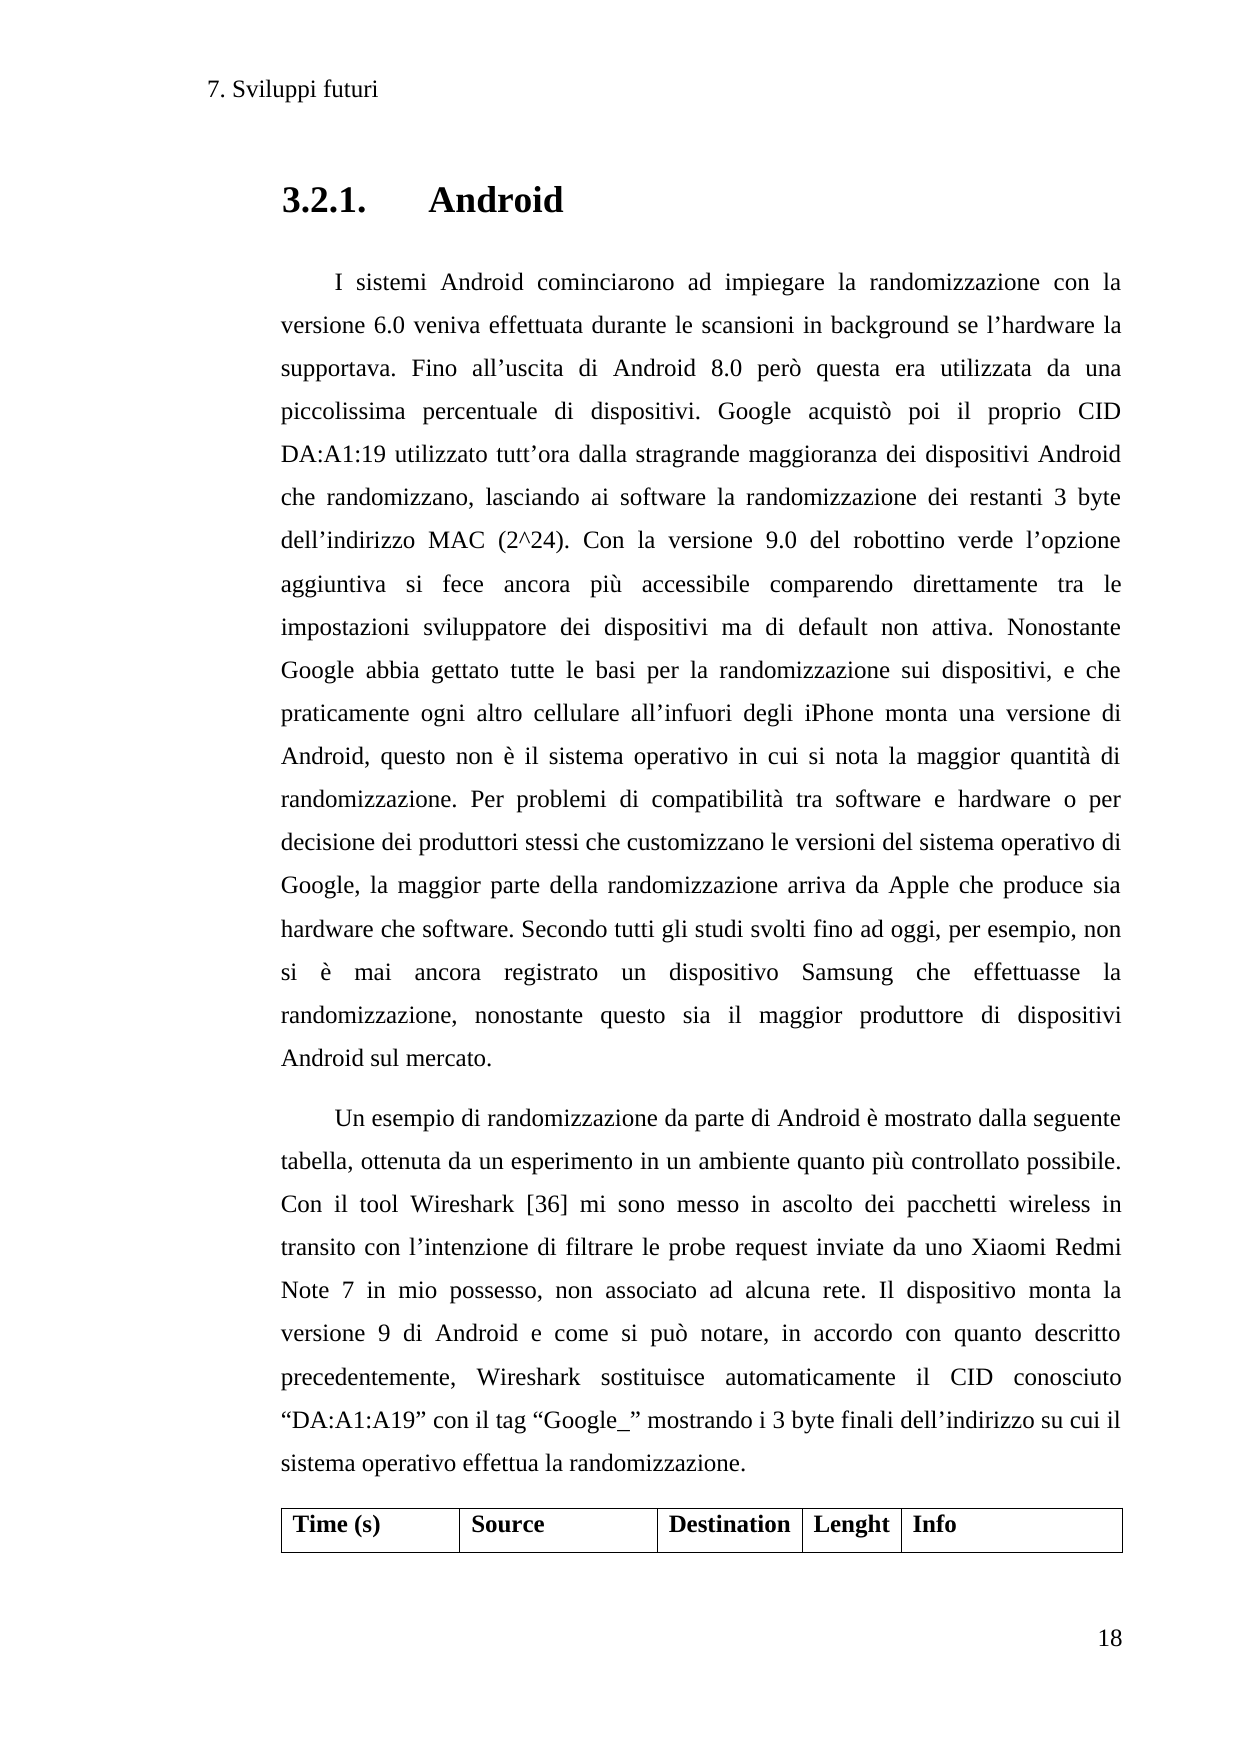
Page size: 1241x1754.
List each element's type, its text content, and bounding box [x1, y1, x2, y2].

table_header Lenght [803, 1509, 901, 1552]
table_header Source [460, 1509, 657, 1552]
text I sistemi Android cominciarono ad impiegare la randomizzazione con la versione 6.0 veniva effettuata durante le scansioni in background se l’hardware la supportava. Fino all’uscita di Android 8.0 però questa era utilizzata da una piccolissima percentuale di dispositivi. Google acquistò poi il proprio CID DA:A1:19 utilizzato tutt’ora dalla stragrande maggioranza dei dispositivi Android che randomizzano, lasciando ai software la randomizzazione dei restanti 3 byte dell’indirizzo MAC (2^24). Con la versione 9.0 del robottino verde l’opzione aggiuntiva si fece ancora più accessibile comparendo direttamente tra le impostazioni sviluppatore dei dispositivi ma di default non attiva. Nonostante Google abbia gettato tutte le basi per la randomizzazione sui dispositivi, e che praticamente ogni altro cellulare all’infuori degli iPhone monta una versione di Android, questo non è il sistema operativo in cui si nota la maggior quantità di randomizzazione. Per problemi di compatibilità tra software e hardware o per decisione dei produttori stessi che customizzano le versioni del sistema operativo di Google, la maggior parte della randomizzazione arriva da Apple che produce sia hardware che software. Secondo tutti gli studi svolti fino ad oggi, per esempio, non si è mai ancora registrato un dispositivo Samsung che effettuasse la randomizzazione, nonostante questo sia il maggior produttore di dispositivi Android sul mercato. [281, 267, 1122, 1072]
table_header Info [902, 1509, 1122, 1552]
list Android [282, 177, 1122, 220]
text Un esempio di randomizzazione da parte di Android è mostrato dalla seguente tabella, ottenuta da un esperimento in un ambiente quanto più controllato possibile. Con il tool Wireshark mi sono messo in ascolto dei pacchetti wireless in transito con l’intenzione di filtrare le probe request inviate da uno Xiaomi Redmi Note 7 in mio possesso, non associato ad alcuna rete. Il dispositivo monta la versione 9 di Android e come si può notare, in accordo con quanto descritto precedentemente, Wireshark sostituisce automaticamente il CID conosciuto “DA:A1:A19” con il tag “Google_” mostrando i 3 byte finali dell’indirizzo su cui il sistema operativo effettua la randomizzazione. [281, 1103, 1122, 1477]
table_header Time (s) [282, 1509, 459, 1552]
table_header Destination [658, 1509, 802, 1552]
